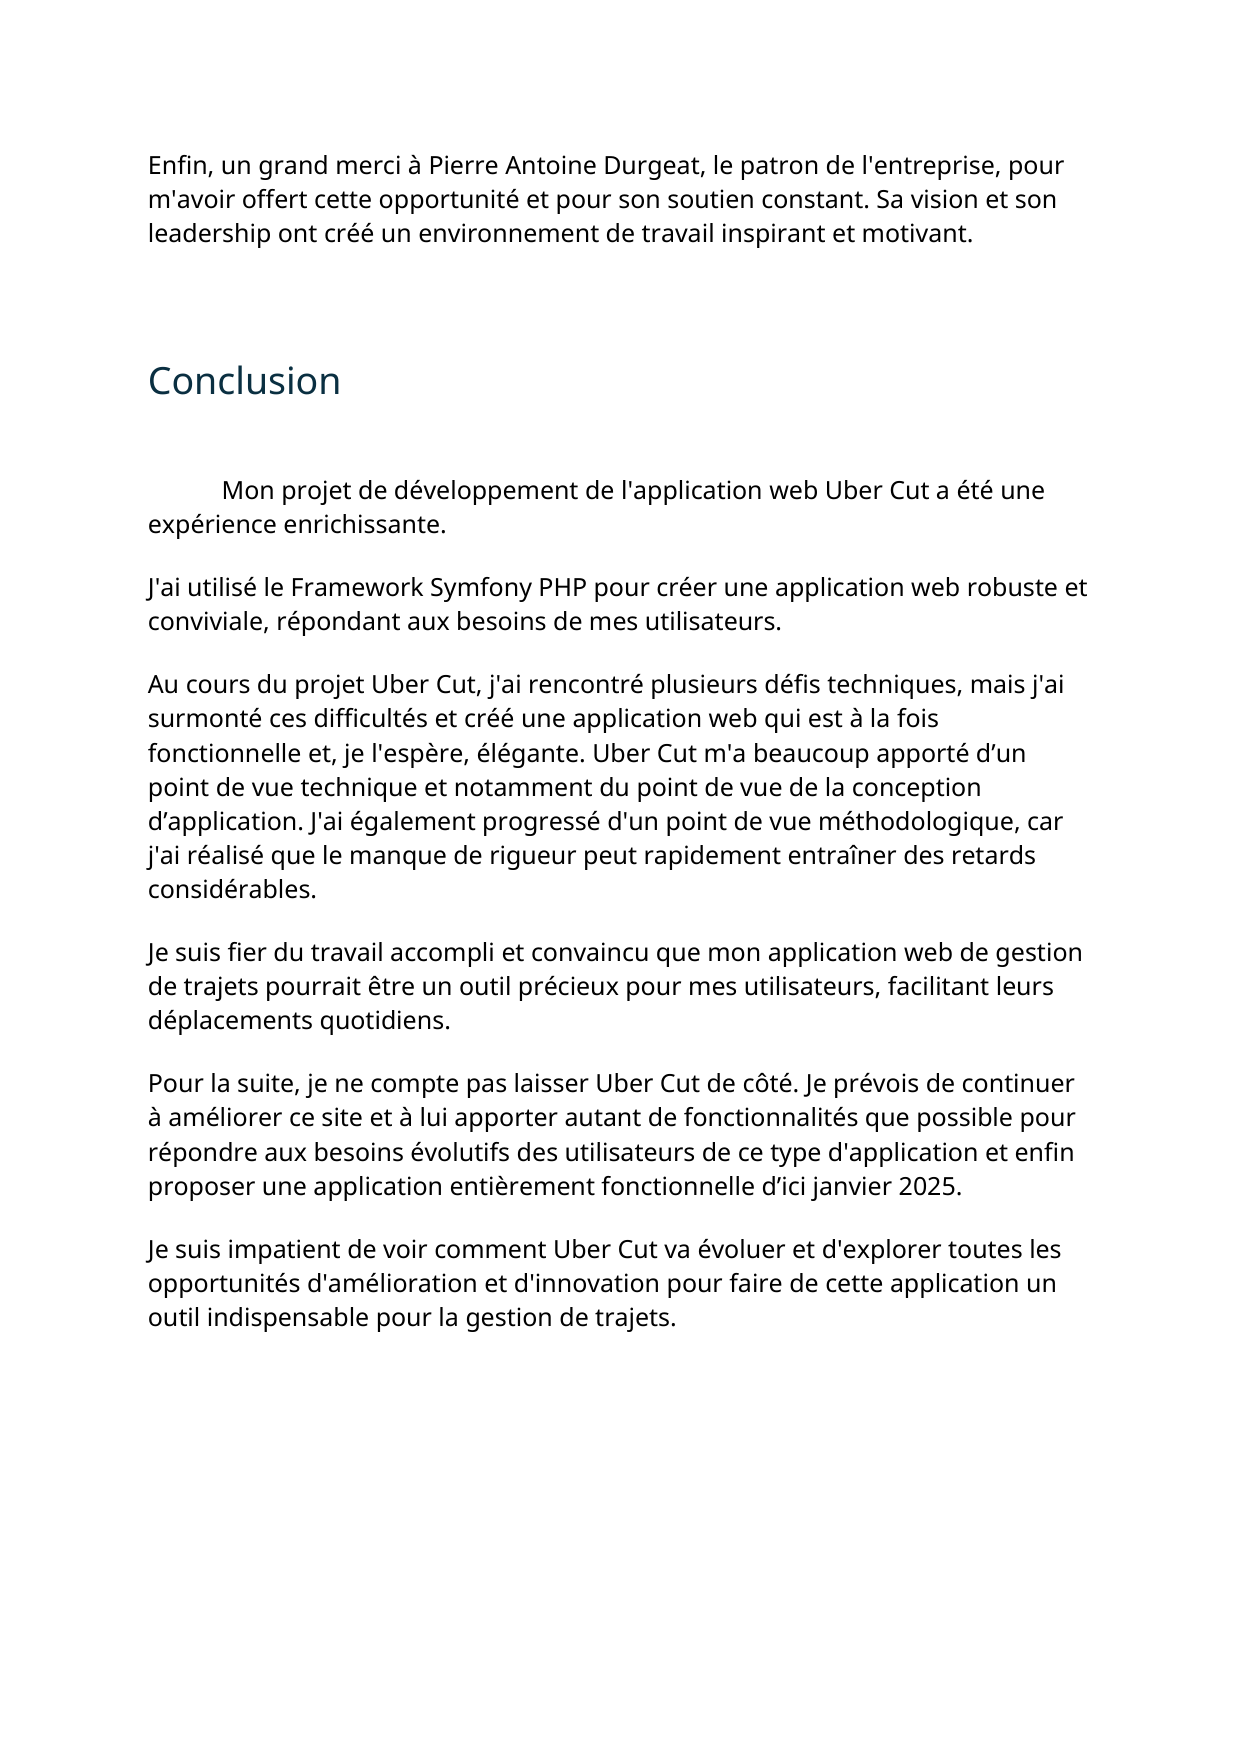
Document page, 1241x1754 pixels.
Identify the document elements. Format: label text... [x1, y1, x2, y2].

subtitle Conclusion [148, 354, 1093, 405]
text Au cours du projet Uber Cut, j'ai rencontré plusieurs défis techniques, mais j'ai surmonté ces difficultés et créé une application web qui est à la fois fonctionnelle et, je l'espère, élégante. Uber Cut m'a beaucoup apporté d’un point de vue technique et notamment du point de vue de la conception d’application. J'ai également progressé d'un point de vue méthodologique, car j'ai réalisé que le manque de rigueur peut rapidement entraîner des retards considérables. [148, 667, 1093, 906]
text Pour la suite, je ne compte pas laisser Uber Cut de côté. Je prévois de continuer à améliorer ce site et à lui apporter autant de fonctionnalités que possible pour répondre aux besoins évolutifs des utilisateurs de ce type d'application et enfin proposer une application entièrement fonctionnelle d’ici janvier 2025. [148, 1066, 1093, 1202]
text Je suis fier du travail accompli et convaincu que mon application web de gestion de trajets pourrait être un outil précieux pour mes utilisateurs, facilitant leurs déplacements quotidiens. [148, 935, 1093, 1037]
text Enfin, un grand merci à Pierre Antoine Durgeat, le patron de l'entreprise, pour m'avoir offert cette opportunité et pour son soutien constant. Sa vision et son leadership ont créé un environnement de travail inspirant et motivant. [148, 148, 1093, 250]
text J'ai utilisé le Framework Symfony PHP pour créer une application web robuste et conviviale, répondant aux besoins de mes utilisateurs. [148, 570, 1093, 638]
text Mon projet de développement de l'application web Uber Cut a été une expérience enrichissante. [148, 472, 1093, 541]
text Je suis impatient de voir comment Uber Cut va évoluer et d'explorer toutes les opportunités d'amélioration et d'innovation pour faire de cette application un outil indispensable pour la gestion de trajets. [148, 1231, 1093, 1334]
